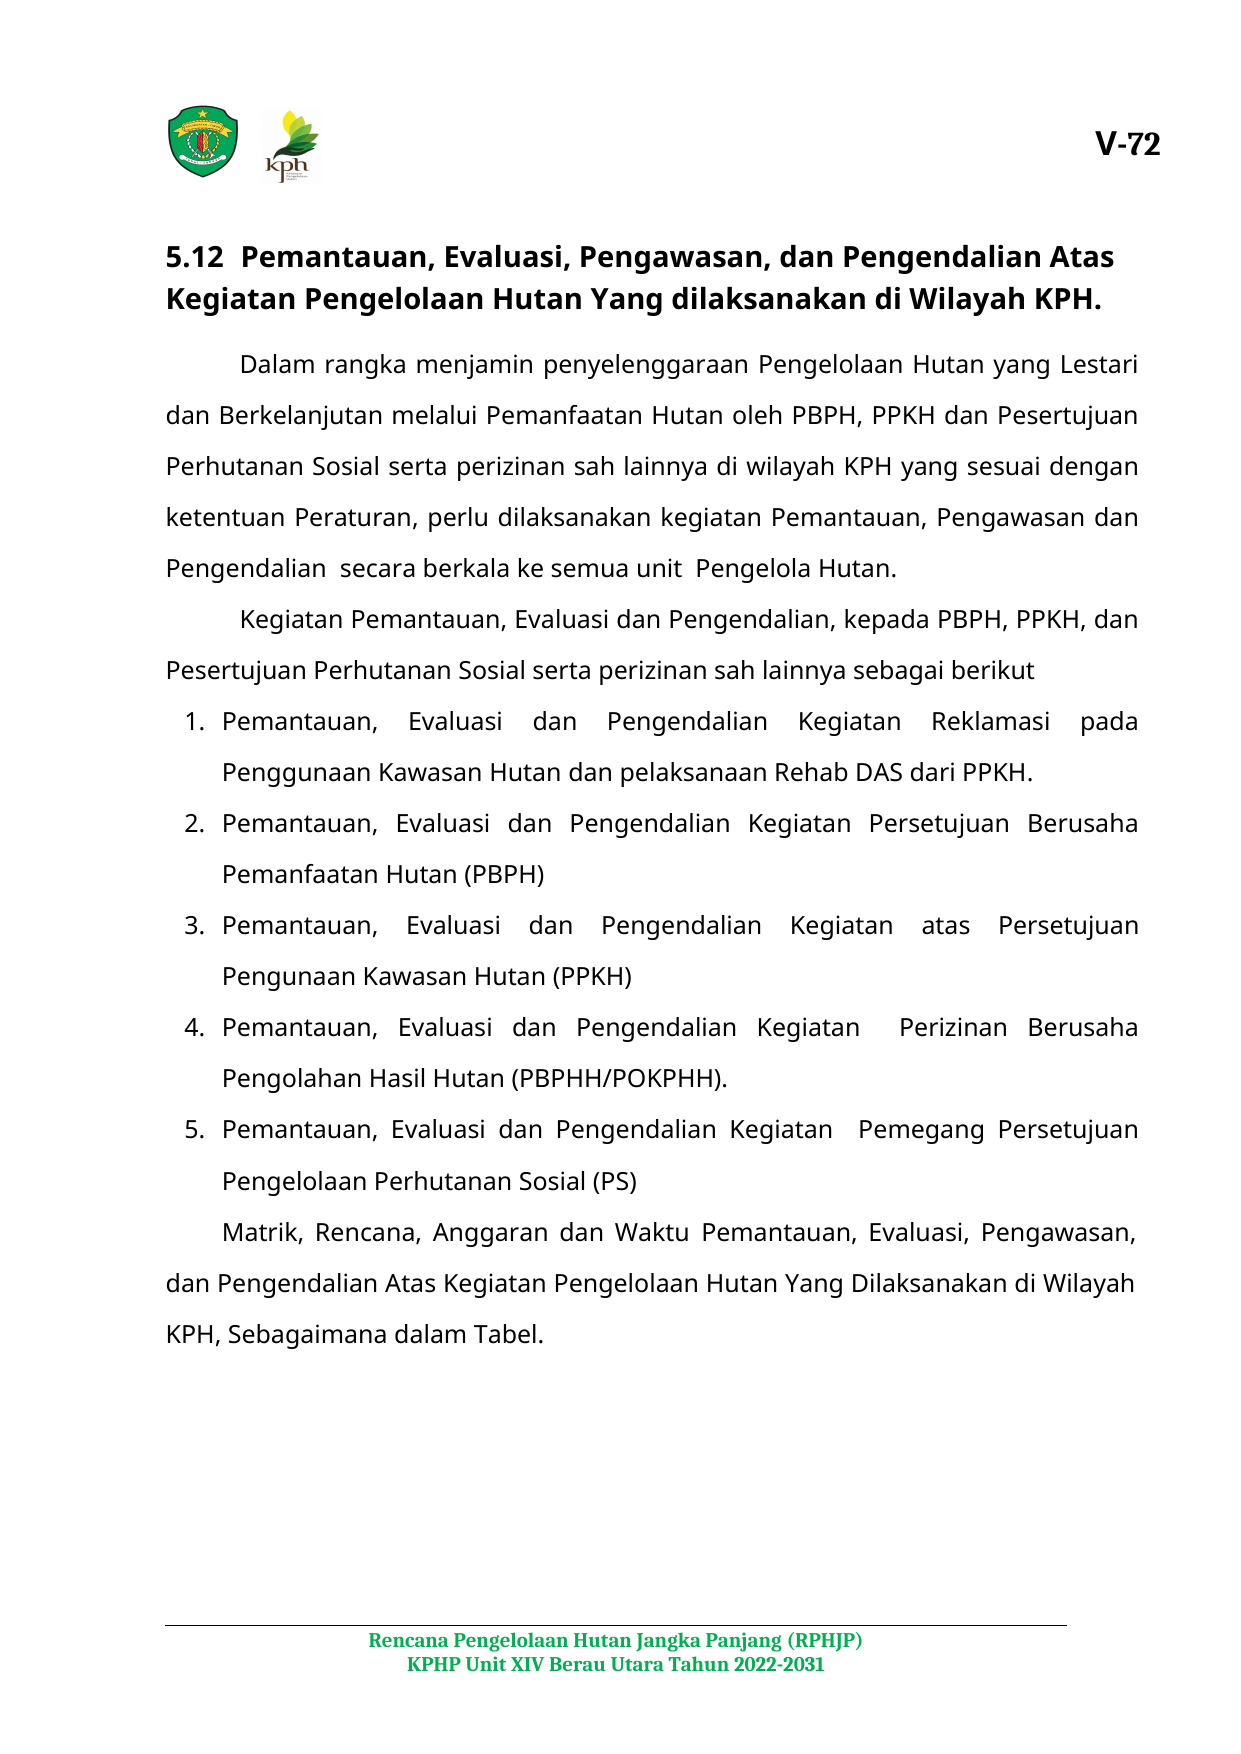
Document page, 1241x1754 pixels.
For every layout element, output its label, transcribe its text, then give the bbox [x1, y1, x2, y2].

list Pemantauan, Evaluasi dan Pengendalian Kegiatan Persetujuan Berusaha Pemanfaatan Hutan (PBPH) [184, 806, 1140, 891]
picture [165, 103, 241, 179]
list Pemantauan, Evaluasi dan Pengendalian Kegiatan Pemegang Persetujuan Pengelolaan Perhutanan Sosial (PS) [184, 1112, 1140, 1197]
list Dalam rangka menjamin penyelenggaraan Pengelolaan Hutan yang Lestari dan Berkelanjutan melalui Pemanfaatan Hutan oleh PBPH, PPKH dan Pesertujuan Perhutanan Sosial serta perizinan sah lainnya di wilayah KPH yang sesuai dengan ketentuan Peraturan, perlu dilaksanakan kegiatan Pemantauan, Pengawasan dan Pengendalian secara berkala ke semua unit Pengelola Hutan. [165, 346, 1140, 585]
list Pemantauan, Evaluasi dan Pengendalian Kegiatan Reklamasi pada Penggunaan Kawasan Hutan dan pelaksanaan Rehab DAS dari PPKH. [184, 704, 1140, 789]
list Pemantauan, Evaluasi dan Pengendalian Kegiatan atas Persetujuan Pengunaan Kawasan Hutan (PPKH) [184, 908, 1140, 993]
picture [261, 108, 322, 184]
list Kegiatan Pemantauan, Evaluasi dan Pengendalian, kepada PBPH, PPKH, dan Pesertujuan Perhutanan Sosial serta perizinan sah lainnya sebagai berikut [165, 602, 1140, 687]
text Matrik, Rencana, Anggaran dan Waktu Pemantauan, Evaluasi, Pengawasan, dan Pengendalian Atas Kegiatan Pengelolaan Hutan Yang Dilaksanakan di Wilayah KPH, Sebagaimana dalam Tabel. [165, 1214, 1137, 1350]
subtitle 5.12 Pemantauan, Evaluasi, Pengawasan, dan Pengendalian Atas Kegiatan Pengelolaan Hutan Yang dilaksanakan di Wilayah KPH. [165, 236, 1137, 318]
list Pemantauan, Evaluasi dan Pengendalian Kegiatan Perizinan Berusaha Pengolahan Hasil Hutan (PBPHH/POKPHH). [184, 1010, 1140, 1095]
